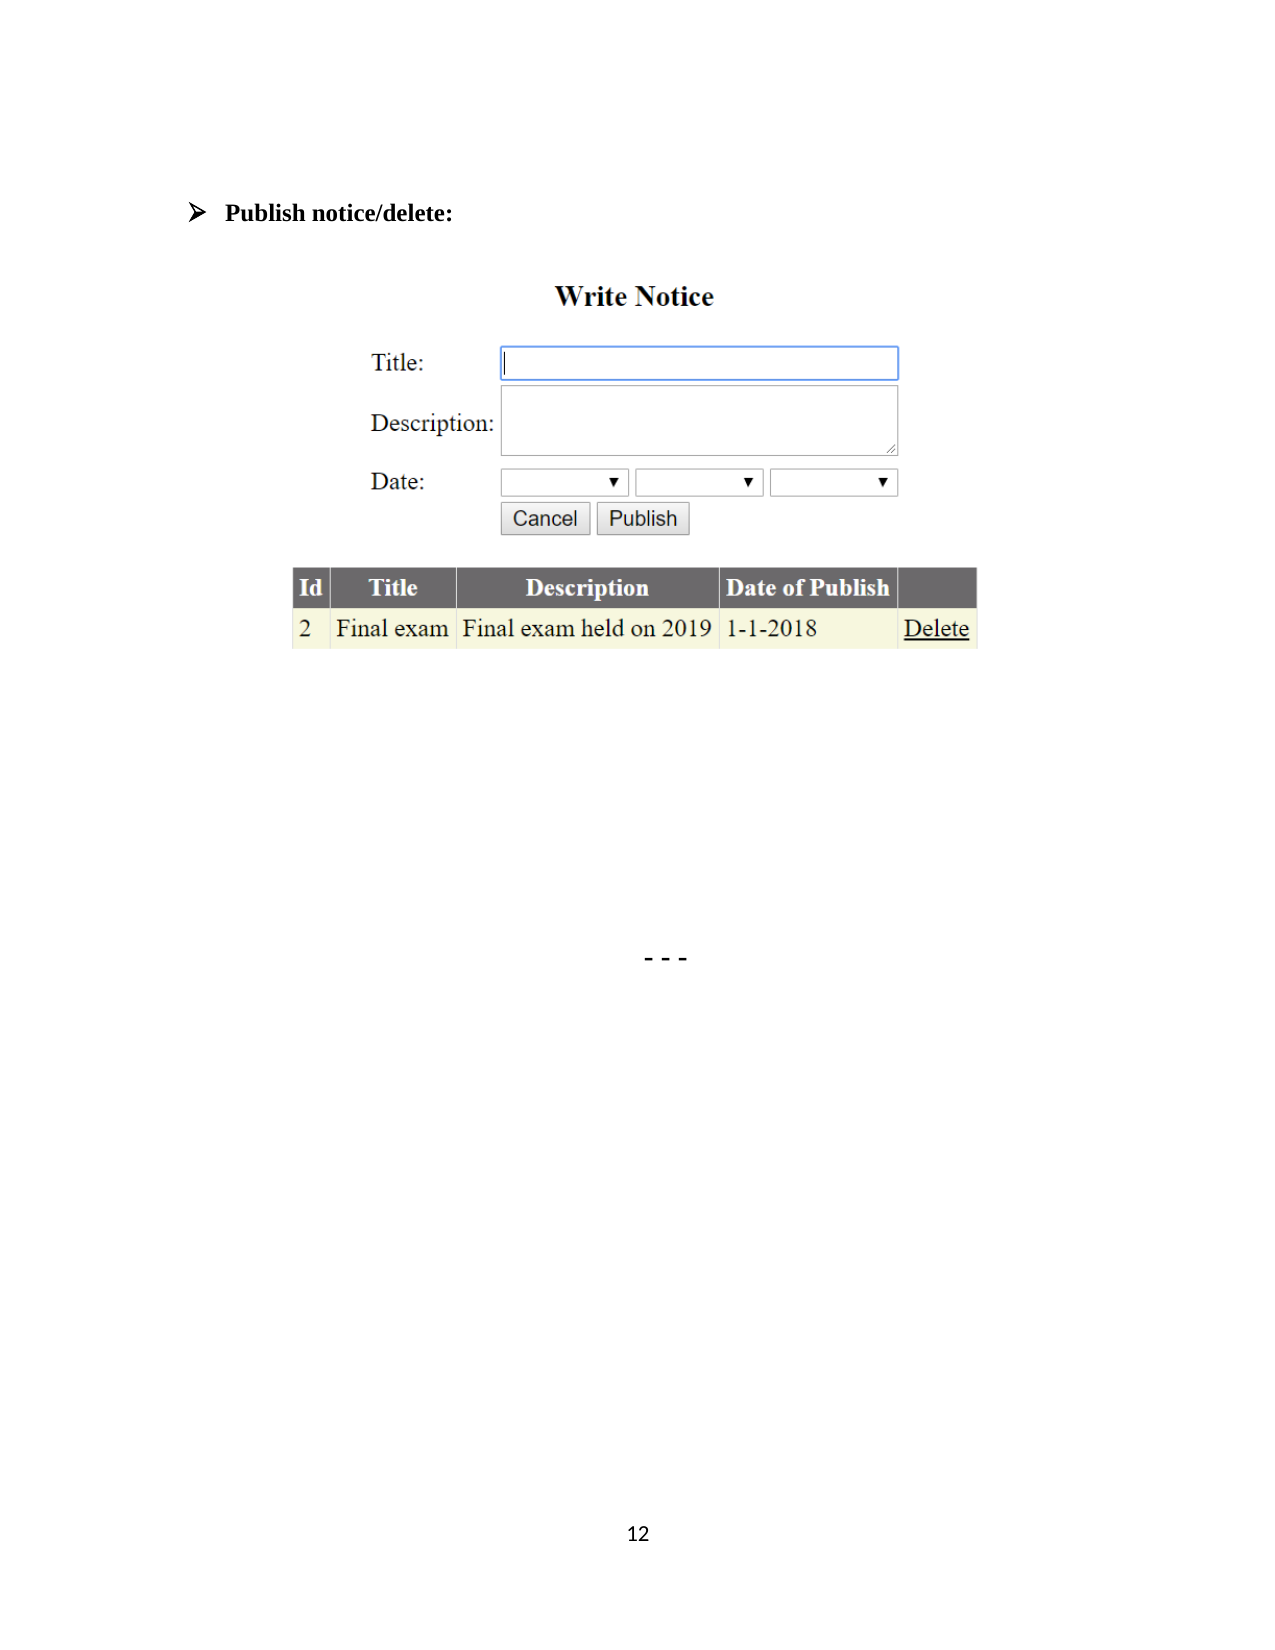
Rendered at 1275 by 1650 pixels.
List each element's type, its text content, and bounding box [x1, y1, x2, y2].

list Publish notice/delete: [187, 198, 1125, 226]
picture [216, 233, 1059, 727]
list - - - [206, 939, 1125, 972]
